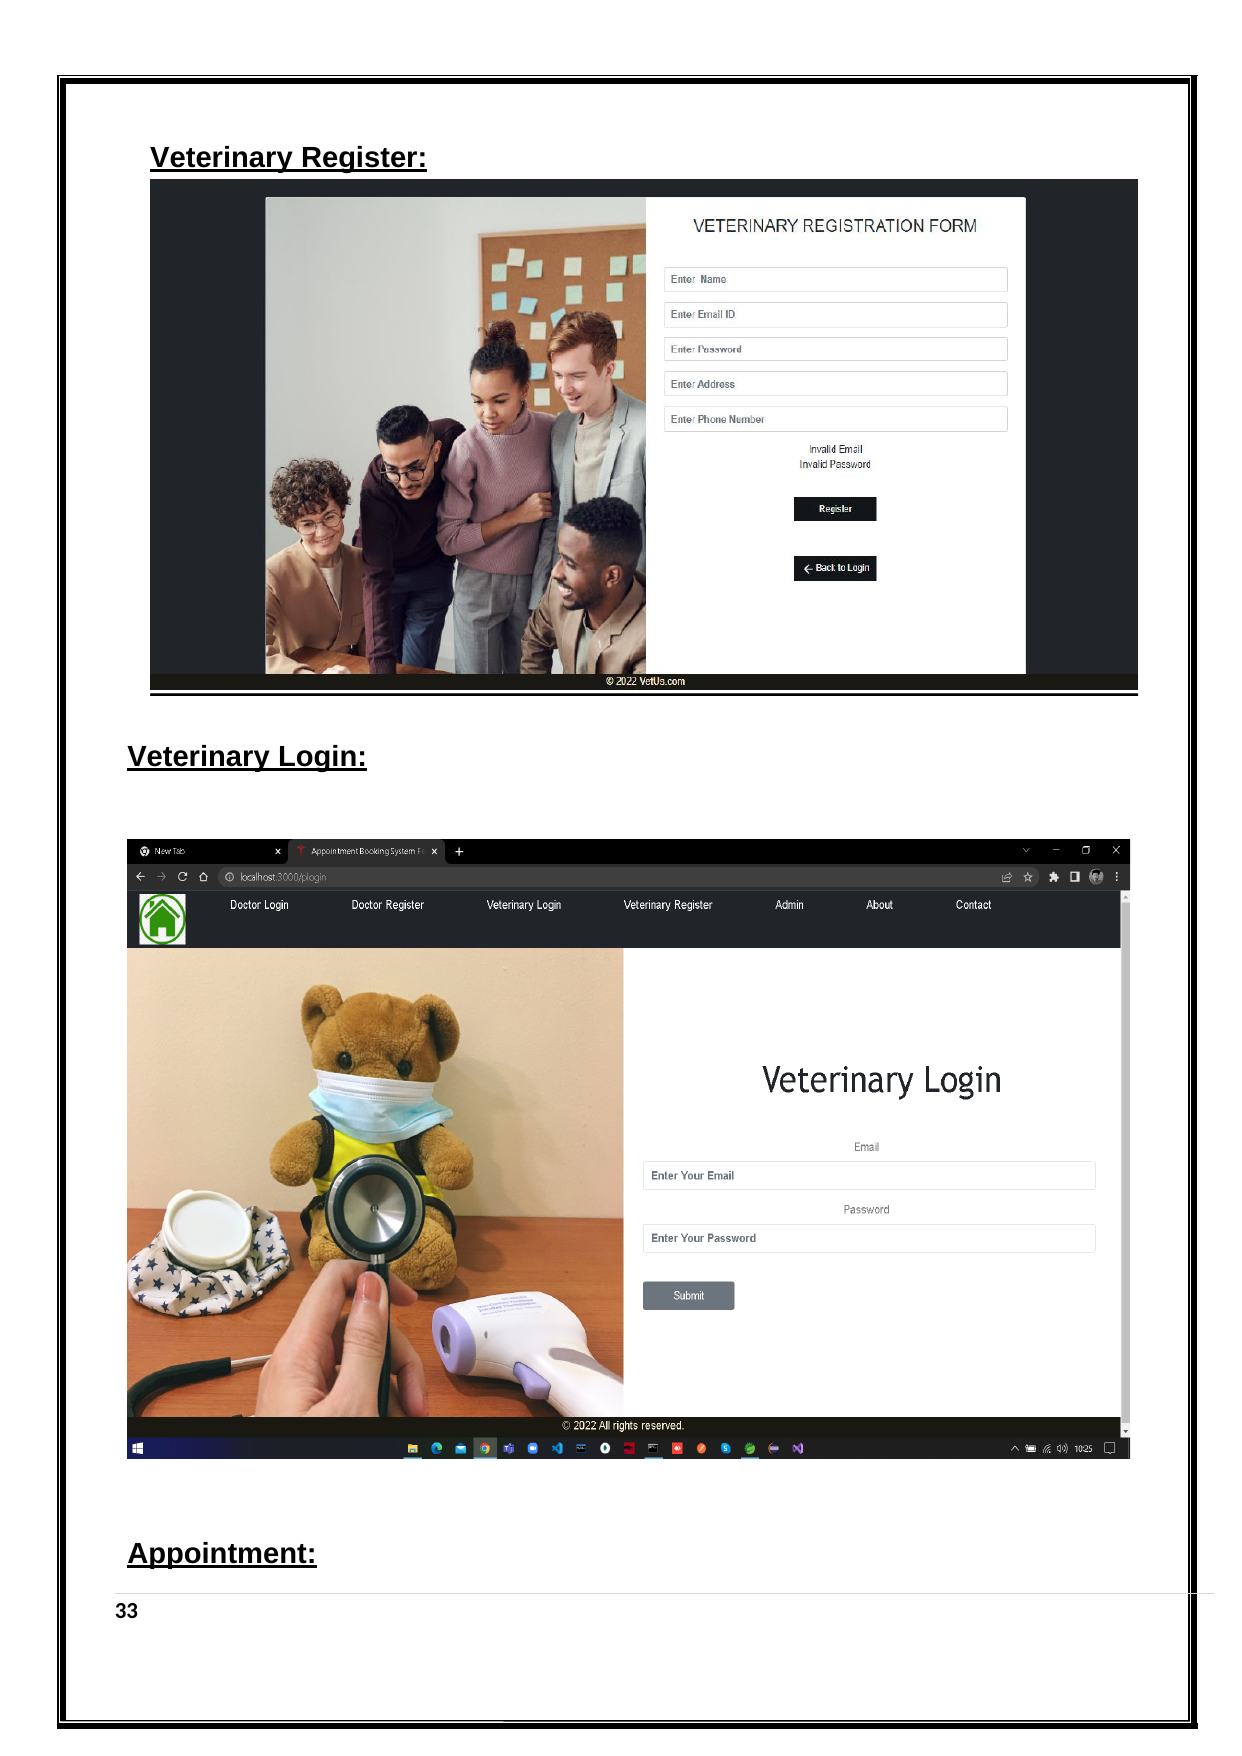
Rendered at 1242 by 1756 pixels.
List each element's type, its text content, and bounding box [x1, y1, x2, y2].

picture [150, 179, 1139, 696]
text Appointment: [127, 1536, 1214, 1569]
text Veterinary Login: [127, 739, 1214, 772]
picture [127, 839, 1130, 1459]
text Veterinary Register: [150, 140, 1214, 173]
